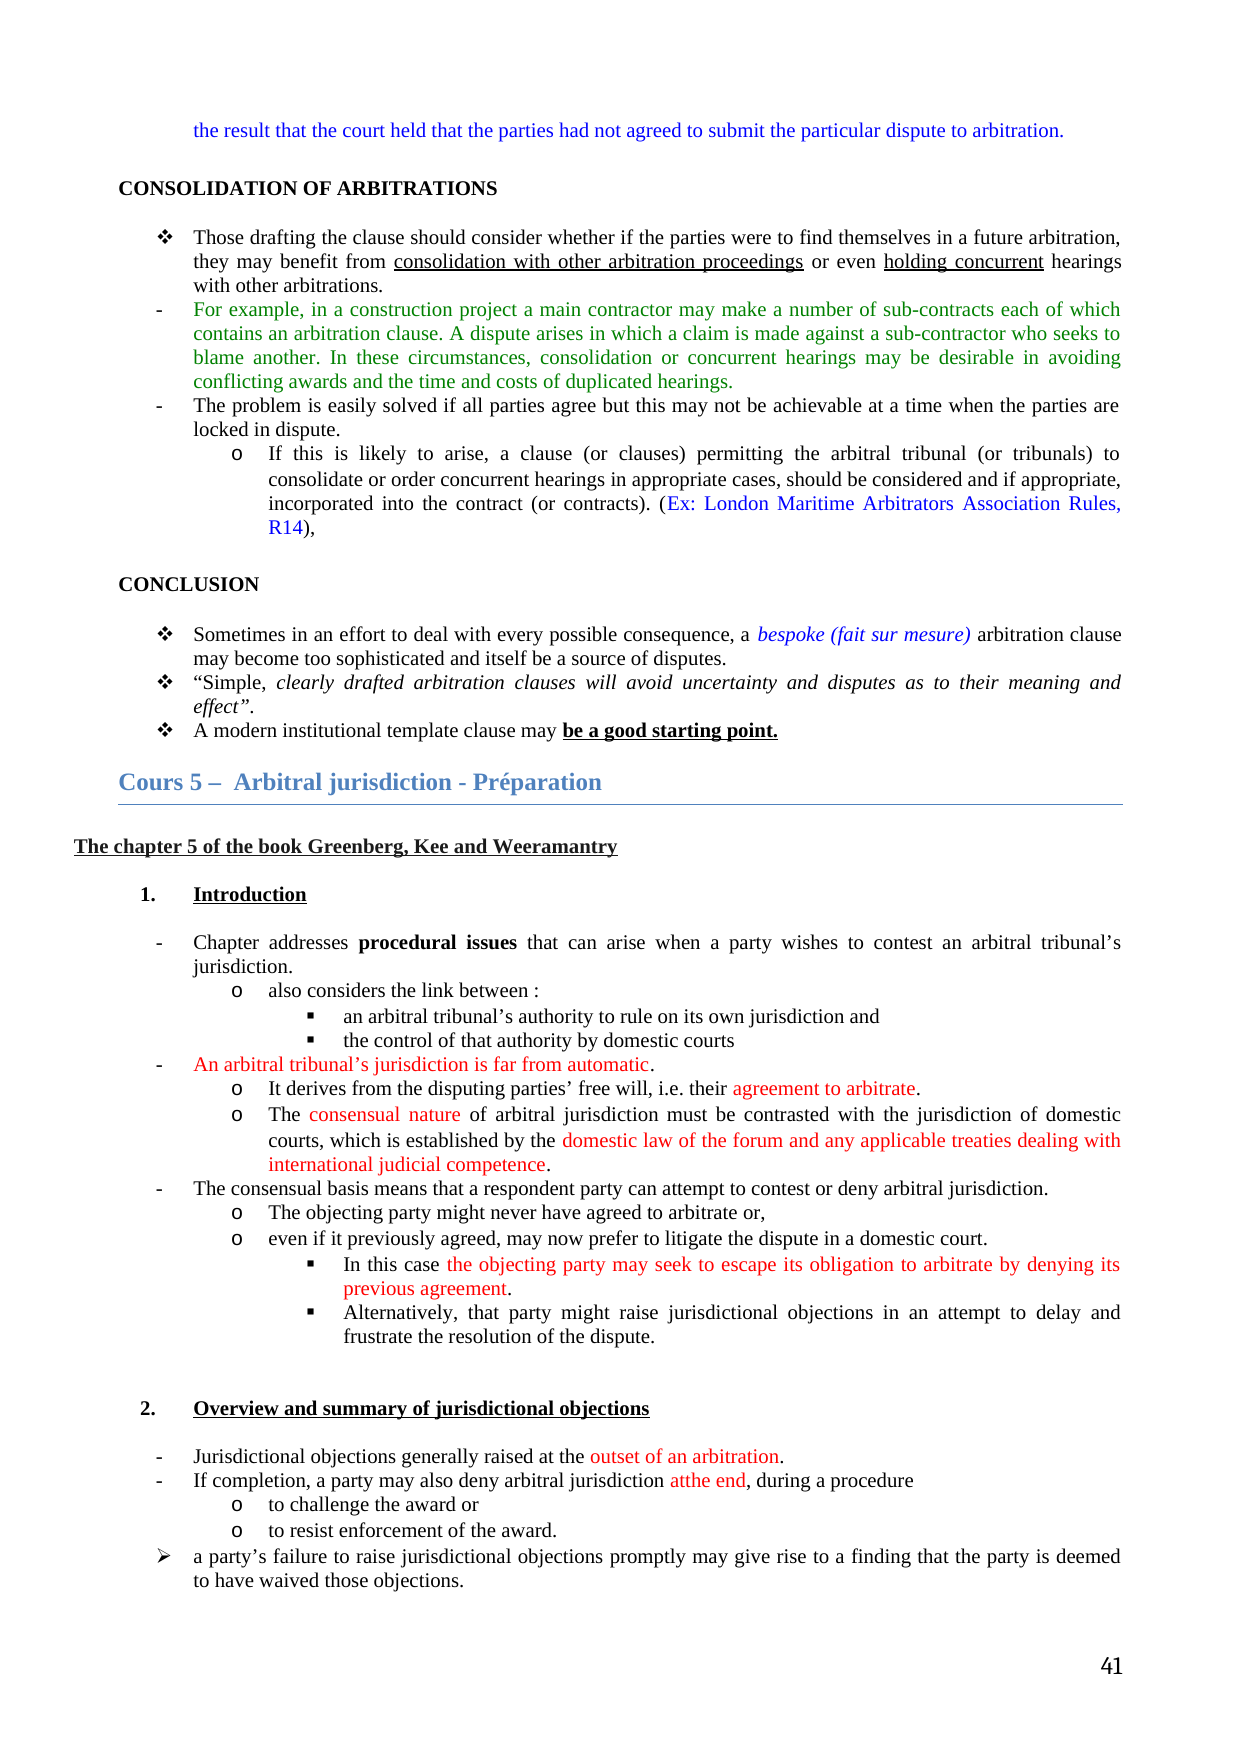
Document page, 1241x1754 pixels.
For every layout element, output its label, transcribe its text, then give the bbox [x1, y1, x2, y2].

list a party’s failure to raise jurisdictional objections promptly may give rise to a finding that the party is deemed to have waived those objections. [156, 1543, 1122, 1592]
list also considers the link between : [231, 978, 1122, 1004]
list If this is likely to arise, a clause (or clauses) permitting the arbitral tribunal (or tribunals) to consolidate or order concurrent hearings in appropriate cases, should be considered and if appropriate, incorporated into the contract (or contracts). (Ex: London Maritime Arbitrators Association Rules, R14), [231, 441, 1122, 539]
list A modern institutional template clause may be a good starting point. [156, 718, 1122, 742]
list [156, 118, 1122, 142]
list The objecting party might never have agreed to arbitrate or, [231, 1200, 1122, 1226]
list Chapter addresses procedural issues that can arise when a party wishes to contest an arbitral tribunal’s jurisdiction. [156, 930, 1122, 978]
list It derives from the disputing parties’ free will, i.e. their agreement to arbitrate. [231, 1076, 1122, 1102]
list to resist enforcement of the award. [231, 1518, 1122, 1543]
list An arbitral tribunal’s jurisdiction is far from automatic. [156, 1052, 1122, 1076]
list “Simple, clearly drafted arbitration clauses will avoid uncertainty and disputes as to their meaning and effect”. [156, 669, 1122, 718]
list to challenge the award or [231, 1492, 1122, 1518]
list an arbitral tribunal’s authority to rule on its own jurisdiction and [306, 1004, 1122, 1028]
list Introduction [156, 882, 1122, 906]
list If completion, a party may also deny arbitral jurisdiction at the end, during a procedure [156, 1468, 1122, 1492]
list In this case the objecting party may seek to escape its obligation to arbitrate by denying its previous agreement. [306, 1251, 1122, 1299]
text The chapter 5 of the book Greenberg, Kee and Weeramantry [74, 834, 1122, 858]
list Sometimes in an effort to deal with every possible consequence, a bespoke (fait sur mesure) arbitration clause may become too sophisticated and itself be a source of disputes. [156, 621, 1122, 669]
list Jurisdictional objections generally raised at the outset of an arbitration. [156, 1444, 1122, 1468]
list the control of that authority by domestic courts [306, 1028, 1122, 1052]
list Those drafting the clause should consider whether if the parties were to find themselves in a future arbitration, they may benefit from consolidation with other arbitration proceedings or even holding concurrent hearings with other arbitrations. [156, 224, 1122, 297]
list The problem is easily solved if all parties agree but this may not be achievable at a time when the parties are locked in dispute. [156, 393, 1122, 441]
list even if it previously agreed, may now prefer to litigate the dispute in a domestic court. [231, 1226, 1122, 1251]
list The consensual basis means that a respondent party can attempt to contest or deny arbitral jurisdiction. [156, 1176, 1122, 1200]
list Overview and summary of jurisdictional objections [156, 1396, 1122, 1420]
text Cours 5 – Arbitral jurisdiction - Préparation [118, 767, 1123, 804]
text CONSOLIDATION OF ARBITRATIONS [118, 176, 1122, 199]
list For example, in a construction project a main contractor may make a number of sub-contracts each of which contains an arbitration clause. A dispute arises in which a claim is made against a sub-contractor who seeks to blame another. In these circumstances, consolidation or concurrent hearings may be desirable in avoiding conflicting awards and the time and costs of duplicated hearings. [156, 297, 1122, 393]
list Alternatively, that party might raise jurisdictional objections in an attempt to delay and frustrate the resolution of the dispute. [306, 1299, 1122, 1348]
list The consensual nature of arbitral jurisdiction must be contrasted with the jurisdiction of domestic courts, which is established by the domestic law of the forum and any applicable treaties dealing with international judicial competence. [231, 1102, 1122, 1176]
text CONCLUSION [118, 572, 1122, 596]
